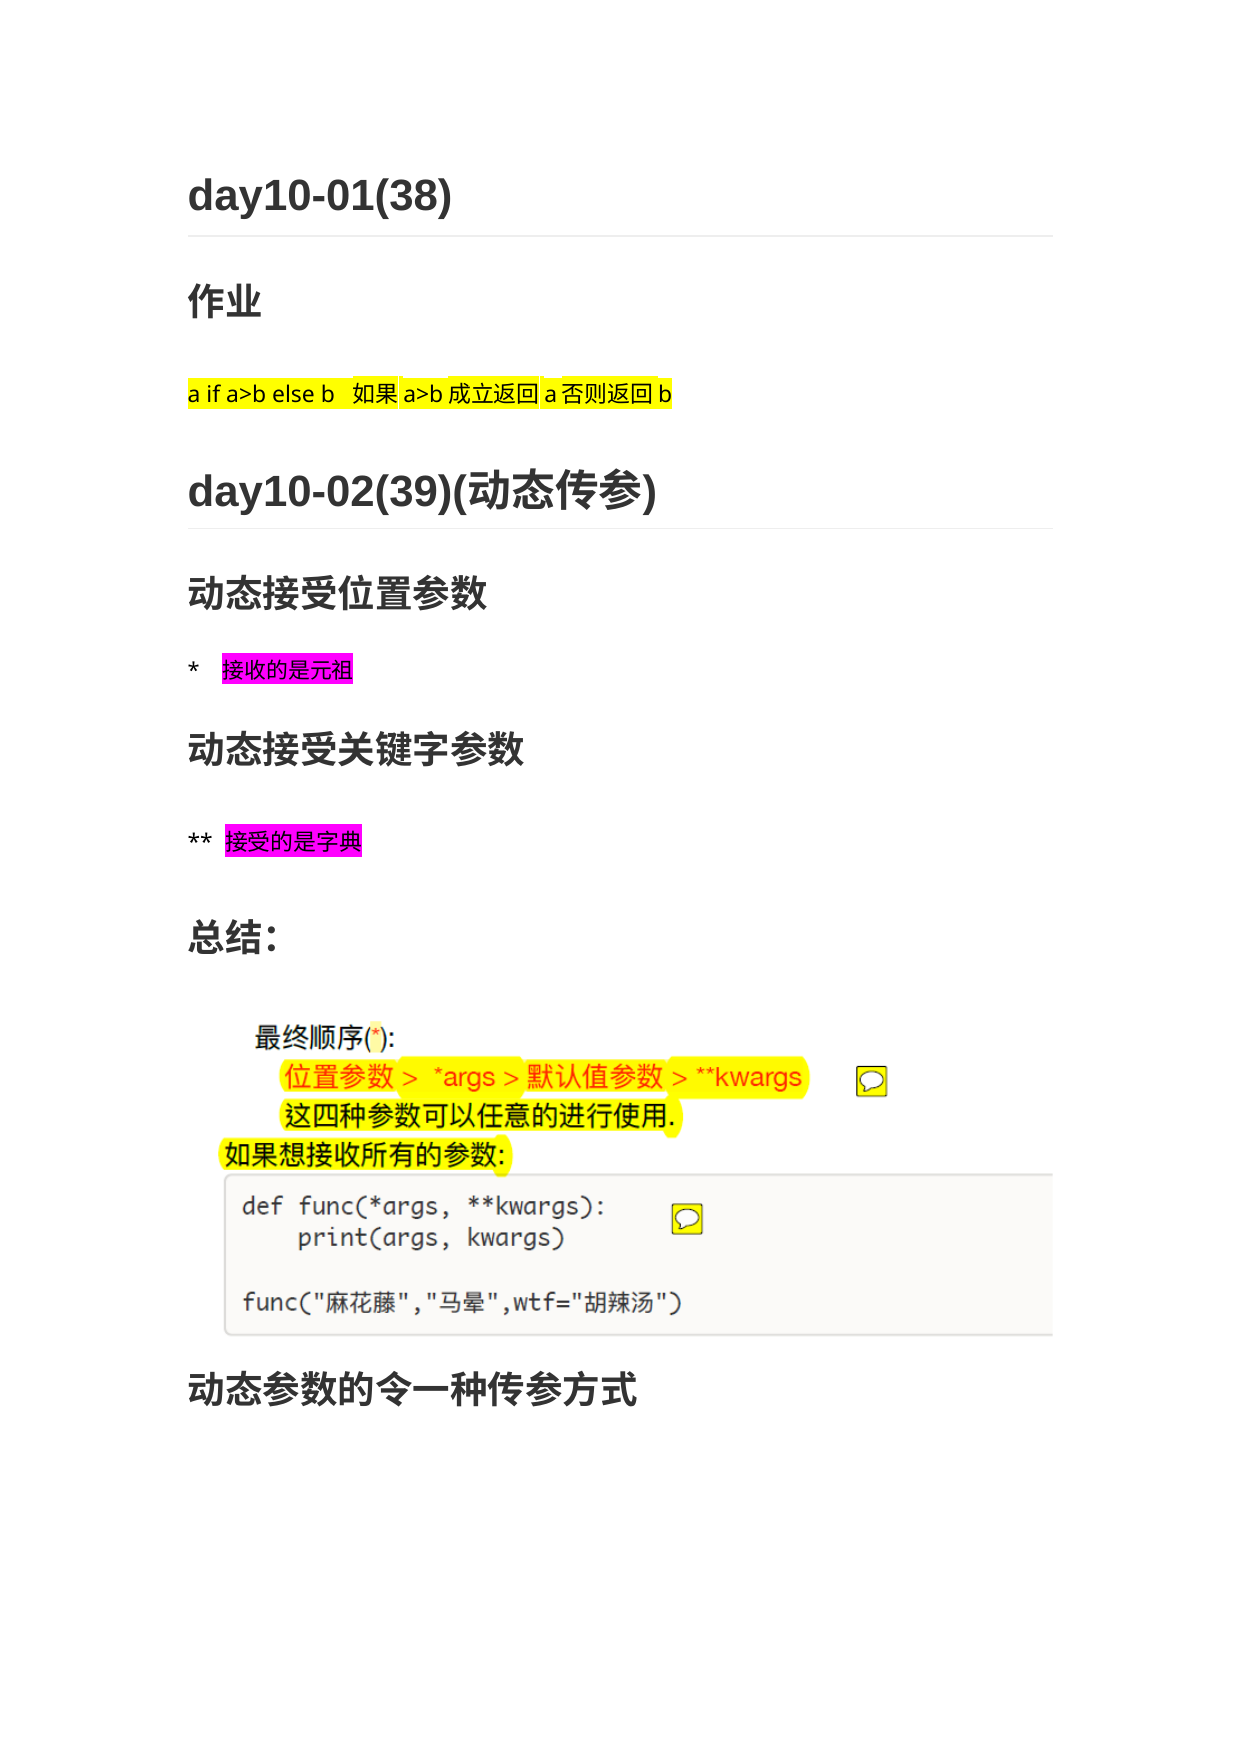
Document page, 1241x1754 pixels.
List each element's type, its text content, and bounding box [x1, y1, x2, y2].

text 动态参数的令一种传参方式 [187, 1354, 1053, 1419]
text 总结： [187, 903, 1053, 968]
text day10-02(39)(动态传参) [187, 454, 1053, 529]
picture [187, 1009, 1053, 1342]
text a if a>b else b 如果a>b成立返回a否则返回b [187, 360, 1053, 425]
text * 接收的是元祖 [187, 653, 1053, 685]
text 作业 [187, 266, 1053, 331]
text 动态接受关键字参数 [187, 714, 1053, 779]
text 动态接受位置参数 [187, 558, 1053, 623]
text ** 接受的是字典 [187, 808, 1053, 873]
text day10-01(38) [187, 162, 1053, 237]
